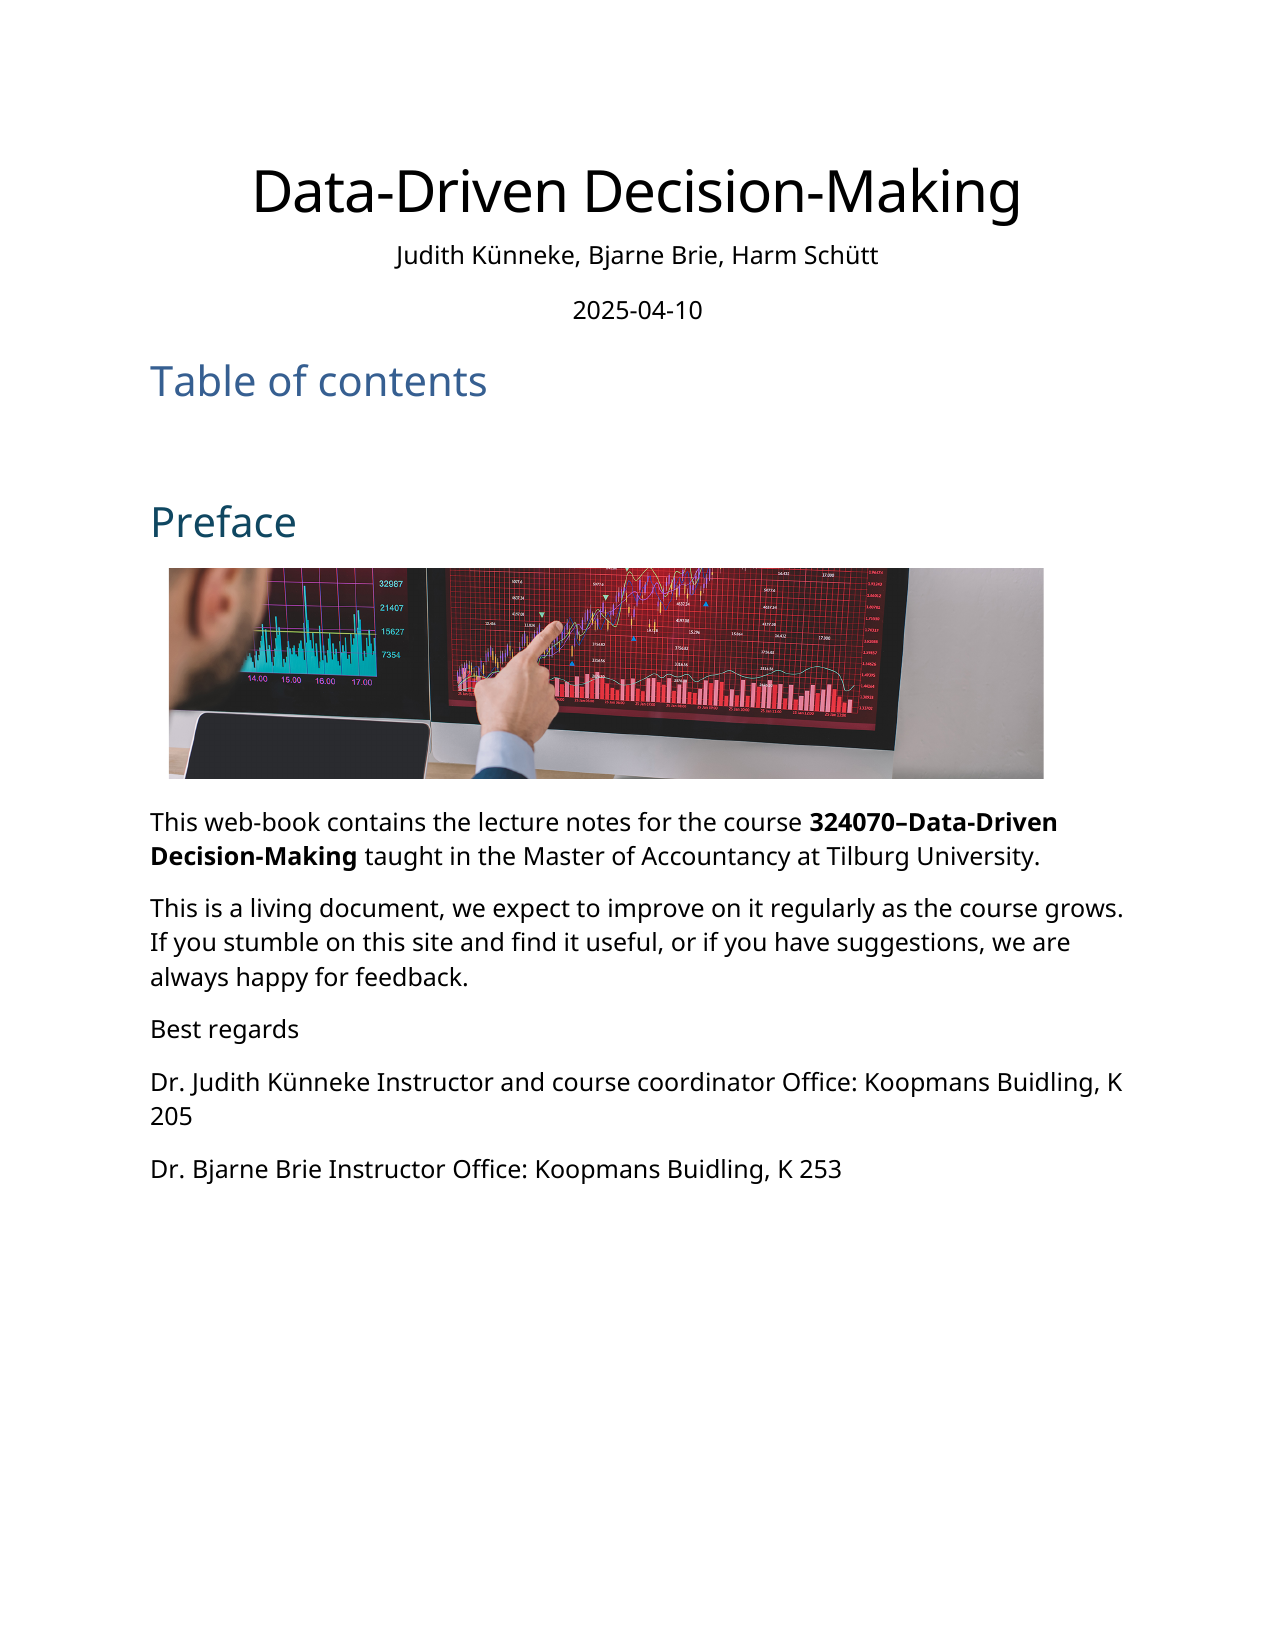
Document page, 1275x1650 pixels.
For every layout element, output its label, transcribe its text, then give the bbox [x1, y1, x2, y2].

text Best regards [150, 1012, 1125, 1046]
title Data-Driven Decision-Making [150, 150, 1125, 229]
text 2025-04-10 [150, 293, 1125, 327]
text Dr. Bjarne Brie Instructor Office: Koopmans Buidling, K 253 [150, 1152, 1125, 1186]
text Judith Künneke, Bjarne Brie, Harm Schütt [150, 238, 1125, 272]
subtitle Preface [150, 493, 1125, 550]
picture [168, 568, 1044, 779]
text This is a living document, we expect to improve on it regularly as the course grows. If you stumble on this site and find it useful, or if you have suggestions, we are always happy for feedback. [150, 891, 1125, 993]
text Dr. Judith Künneke Instructor and course coordinator Office: Koopmans Buidling, K 205 [150, 1065, 1125, 1133]
text This web-book contains the lecture notes for the course 324070–Data-Driven Decision-Making taught in the Master of Accountancy at Tilburg University. [150, 804, 1125, 872]
